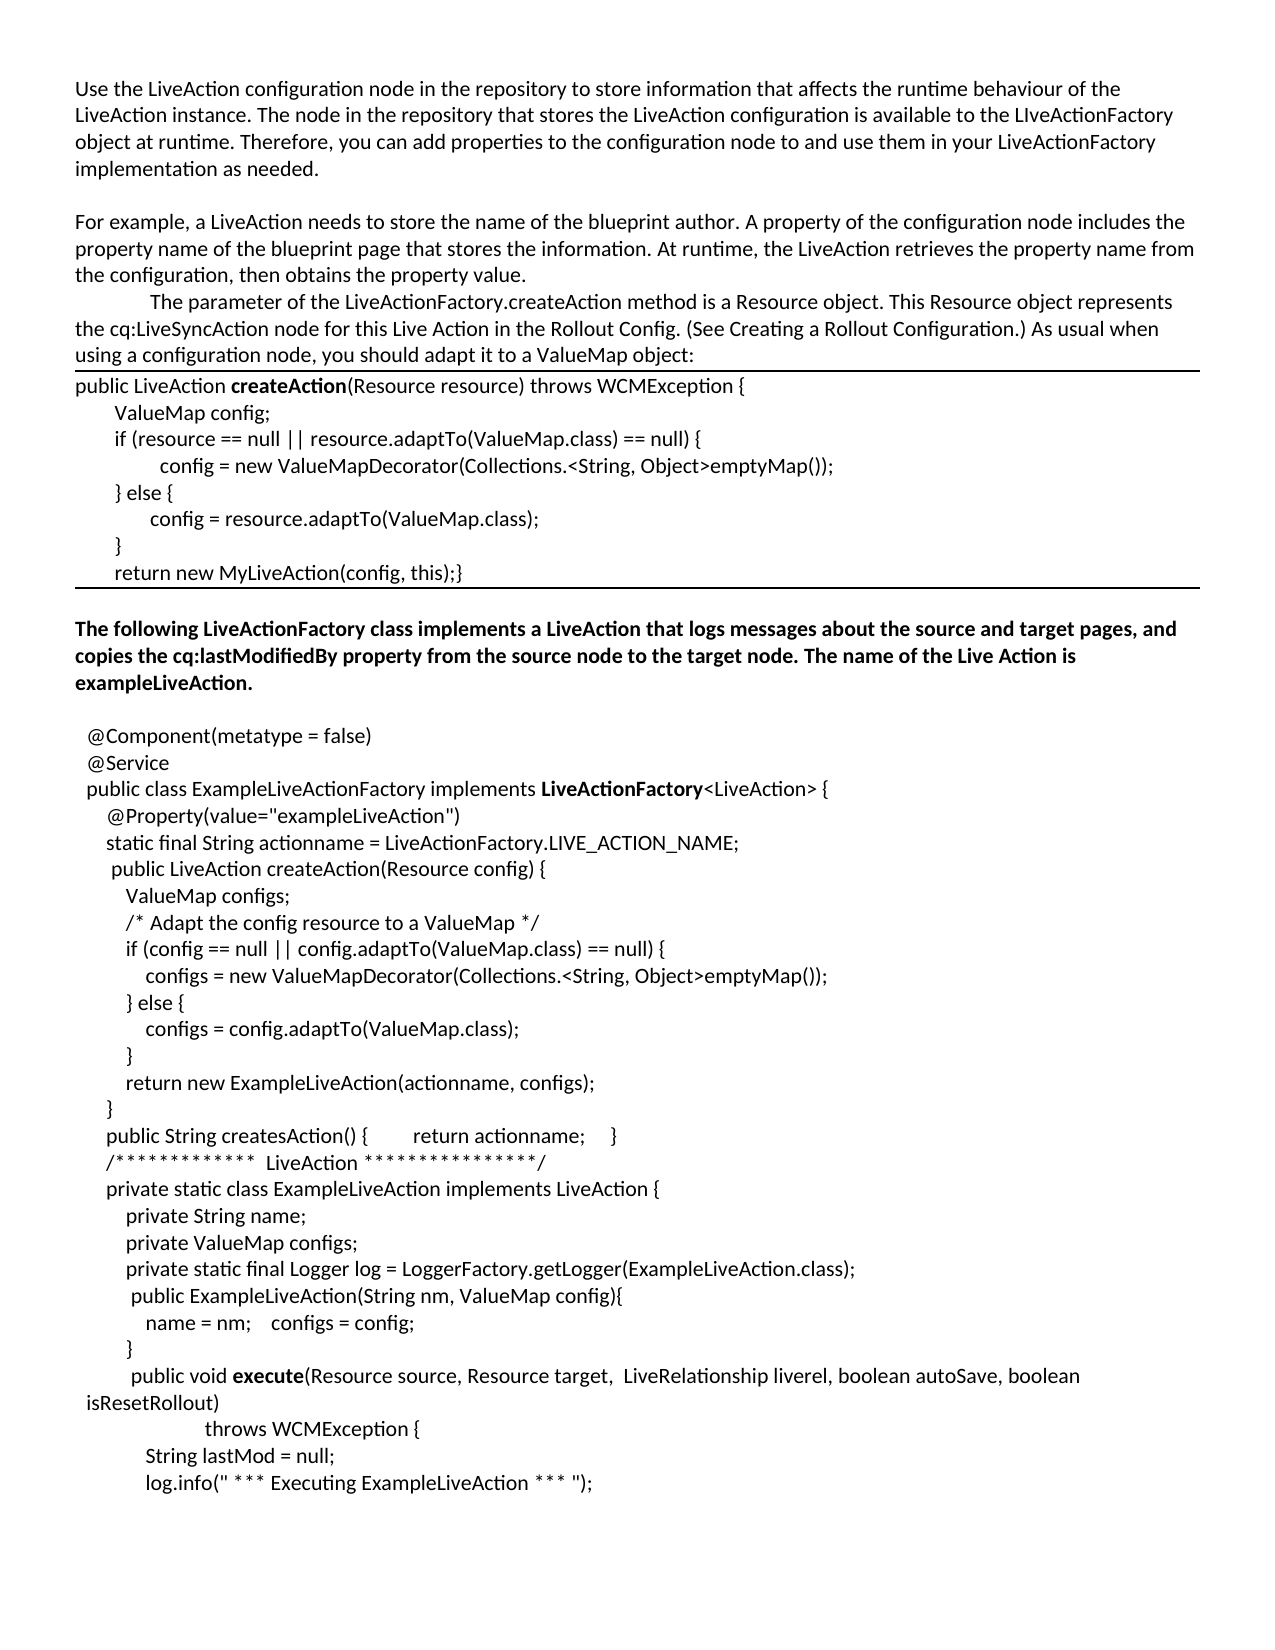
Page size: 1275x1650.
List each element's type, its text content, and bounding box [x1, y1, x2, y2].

text } else { [75, 479, 1200, 505]
text config = resource.adaptTo(ValueMap.class); [75, 505, 1200, 532]
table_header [75, 722, 1119, 1496]
text The parameter of the LiveActionFactory.createAction method is a Resource object. This Resource object represents the cq:LiveSyncAction node for this Live Action in the Rollout Config. (See Creating a Rollout Configuration.) As usual when using a configuration node, you should adapt it to a ValueMap object: [75, 288, 1200, 370]
text public LiveAction createAction(Resource resource) throws WCMException { [75, 372, 1200, 399]
text if (resource == null || resource.adaptTo(ValueMap.class) == null) { [75, 425, 1200, 452]
text For example, a LiveAction needs to store the name of the blueprint author. A property of the configuration node includes the property name of the blueprint page that stores the information. At runtime, the LiveAction retrieves the property name from the configuration, then obtains the property value. [75, 208, 1200, 288]
text The following LiveActionFactory class implements a LiveAction that logs messages about the source and target pages, and copies the cq:lastModifiedBy property from the source node to the target node. The name of the Live Action is exampleLiveAction. [75, 616, 1200, 696]
text return new MyLiveAction(config, this);} [75, 559, 1200, 587]
text ValueMap config; [75, 399, 1200, 425]
text config = new ValueMapDecorator(Collections.<String, Object>emptyMap()); [75, 452, 1200, 479]
text } [75, 532, 1200, 559]
text Use the LiveAction configuration node in the repository to store information that affects the runtime behaviour of the LiveAction instance. The node in the repository that stores the LiveAction configuration is available to the LIveActionFactory object at runtime. Therefore, you can add properties to the configuration node to and use them in your LiveActionFactory implementation as needed. [75, 75, 1200, 182]
